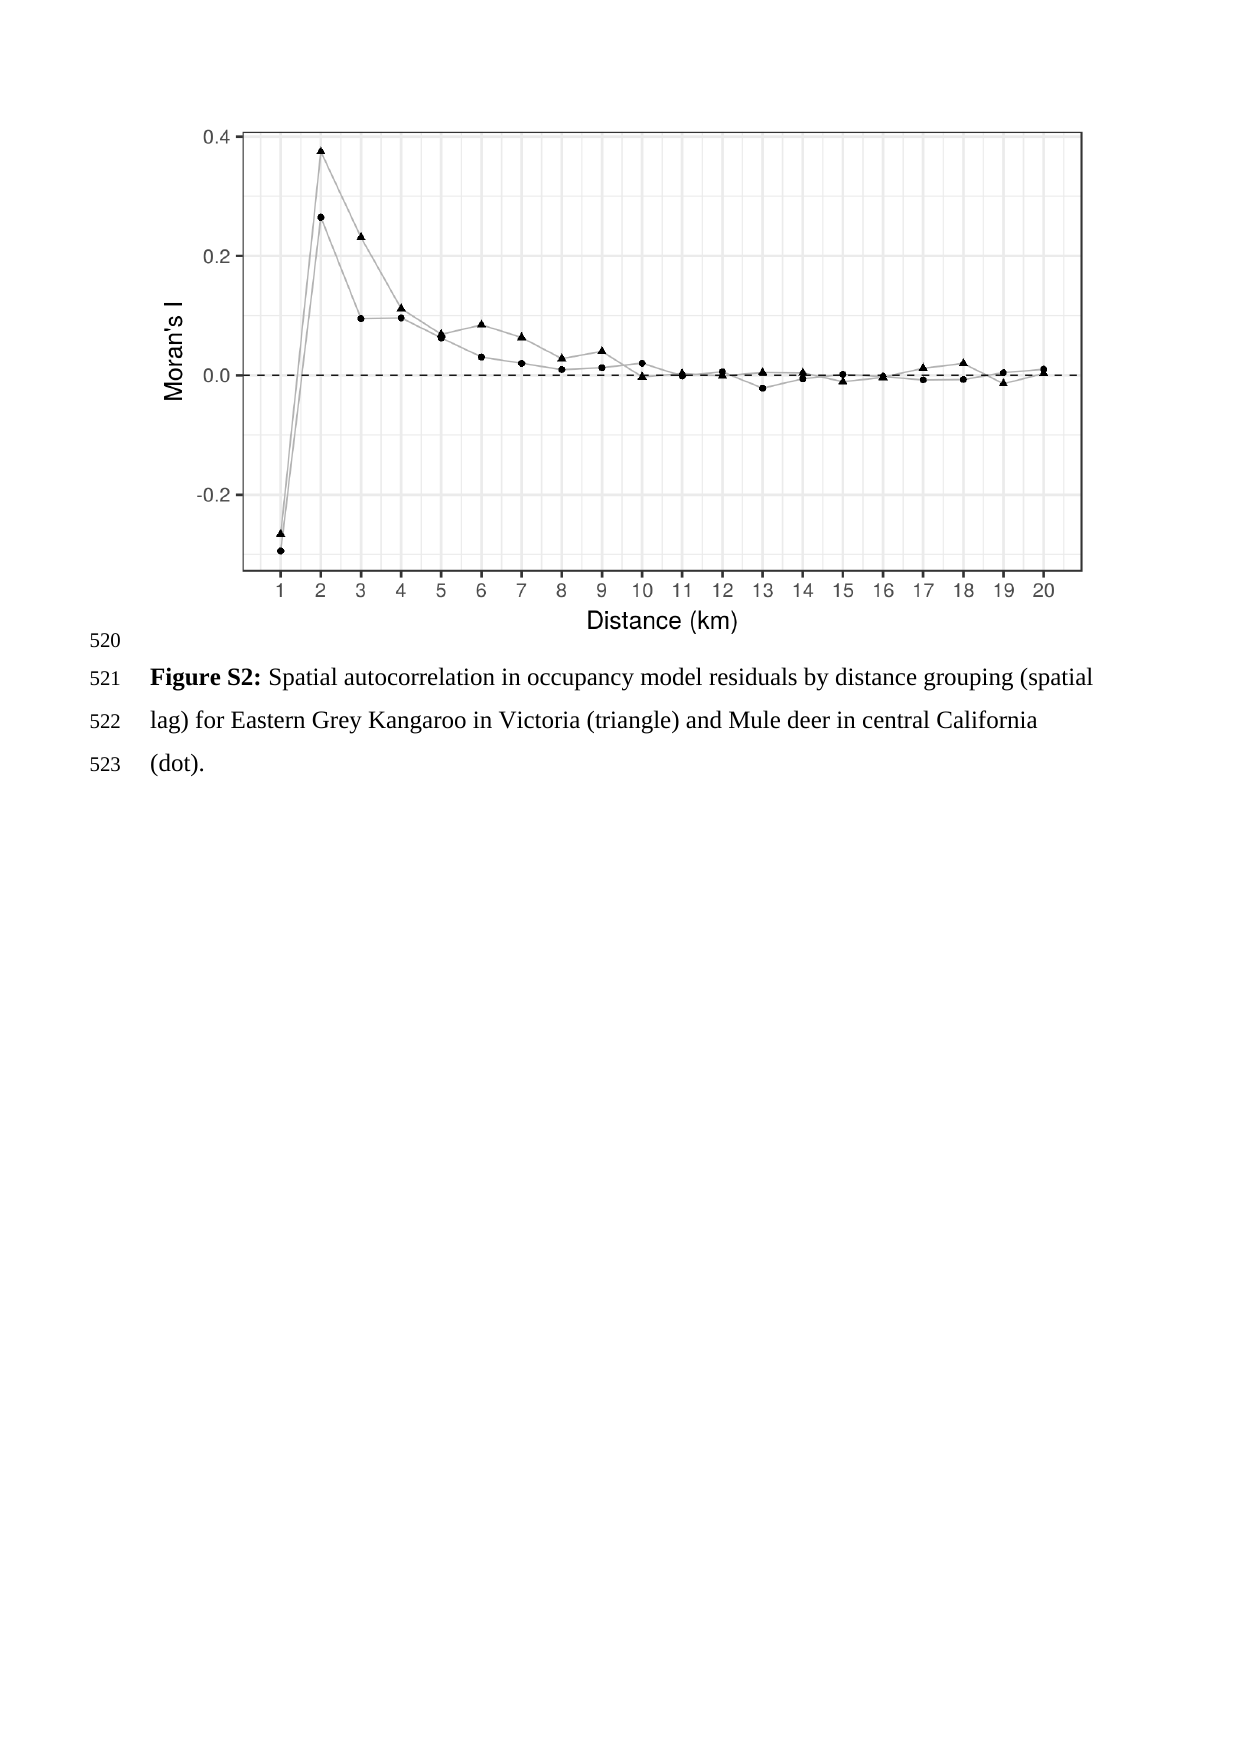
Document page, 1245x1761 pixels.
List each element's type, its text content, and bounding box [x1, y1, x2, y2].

picture [150, 118, 1095, 648]
text Figure S2: Spatial autocorrelation in occupancy model residuals by distance grouping (spatial lag) for Eastern Grey Kangaroo in Victoria (triangle) and Mule deer in central California (dot). [150, 662, 1095, 777]
